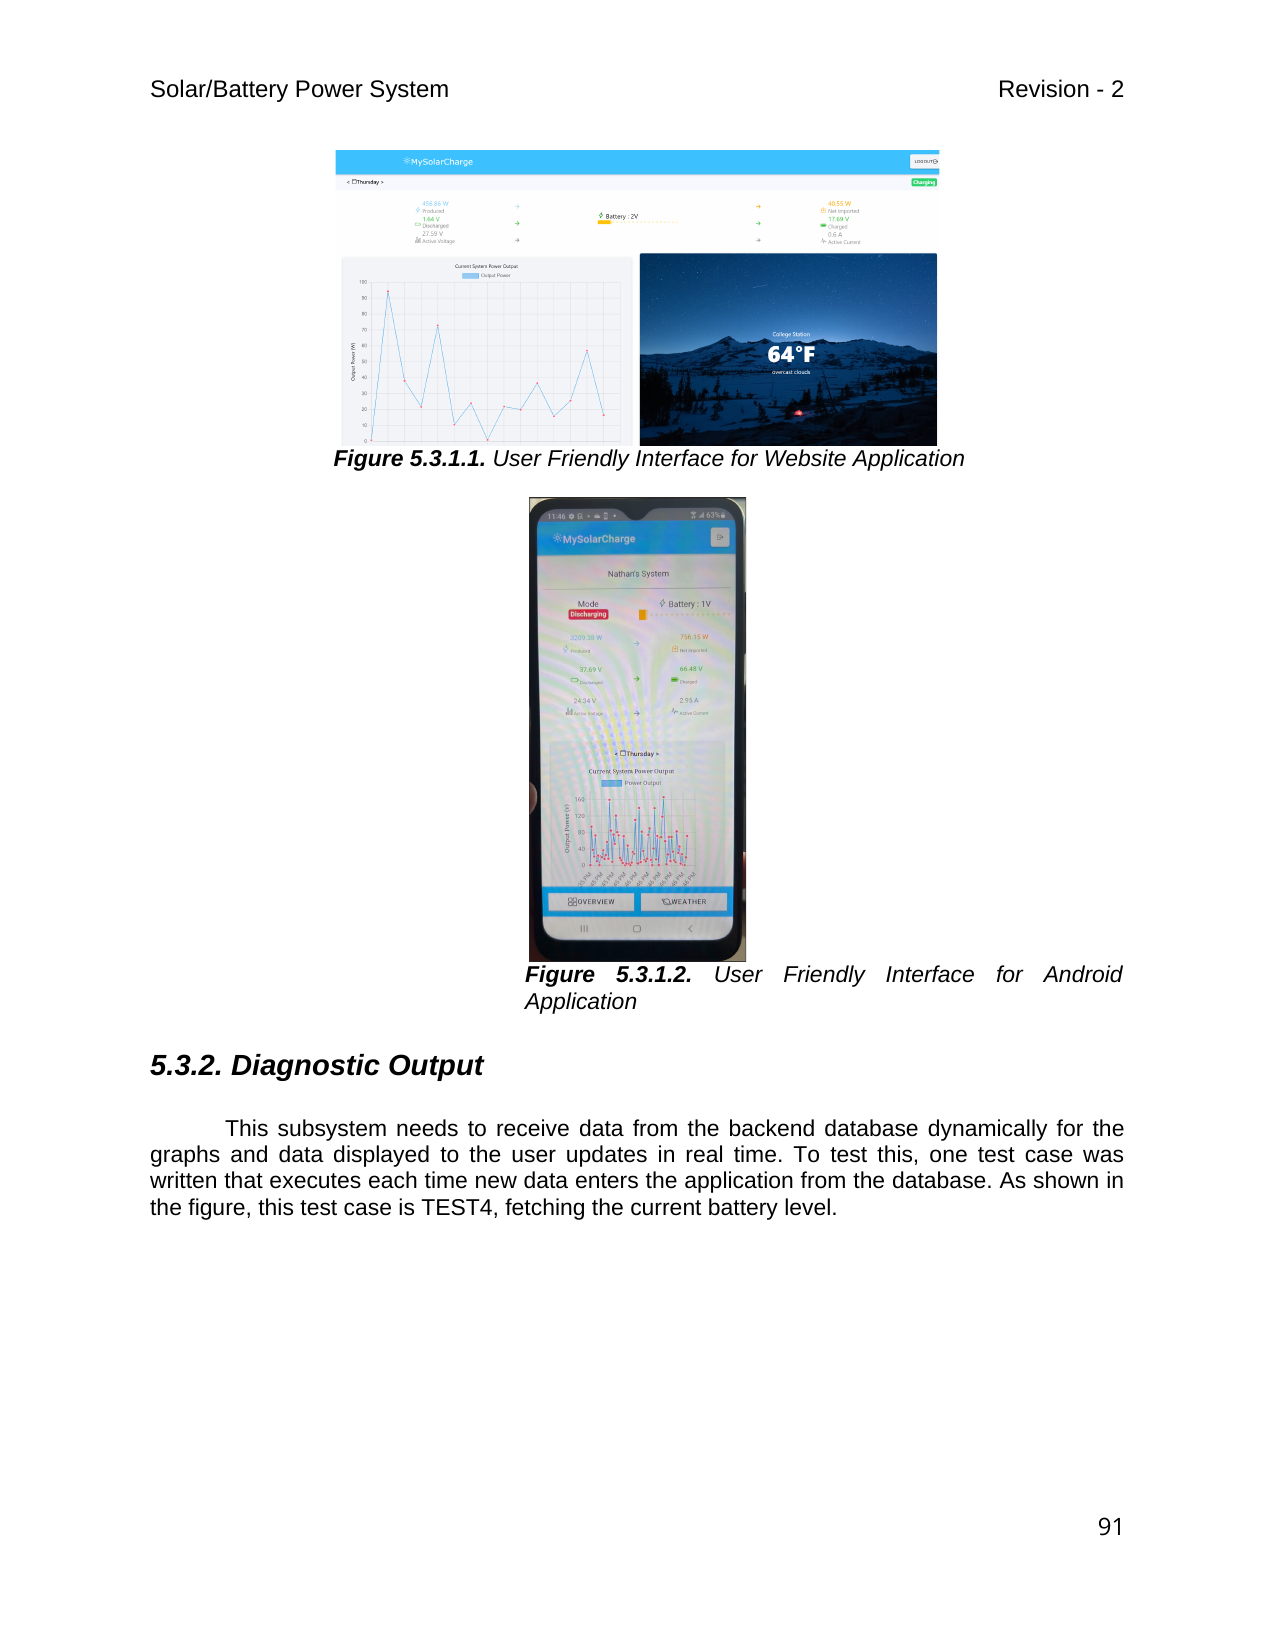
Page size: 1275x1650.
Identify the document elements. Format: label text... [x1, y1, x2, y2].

text 5.3.2. Diagnostic Output [150, 1047, 1125, 1081]
text Figure 5.3.1.1. User Friendly Interface for Website Application [150, 445, 1125, 472]
text Figure 5.3.1.2. User Friendly Interface for Android Application [525, 961, 1125, 1014]
picture [529, 497, 747, 962]
picture [335, 150, 940, 446]
text This subsystem needs to receive data from the backend database dynamically for the graphs and data displayed to the user updates in real time. To test this, one test case was written that executes each time new data enters the application from the database. As shown in the figure, this test case is TEST4, fetching the current battery level. [150, 1114, 1125, 1220]
